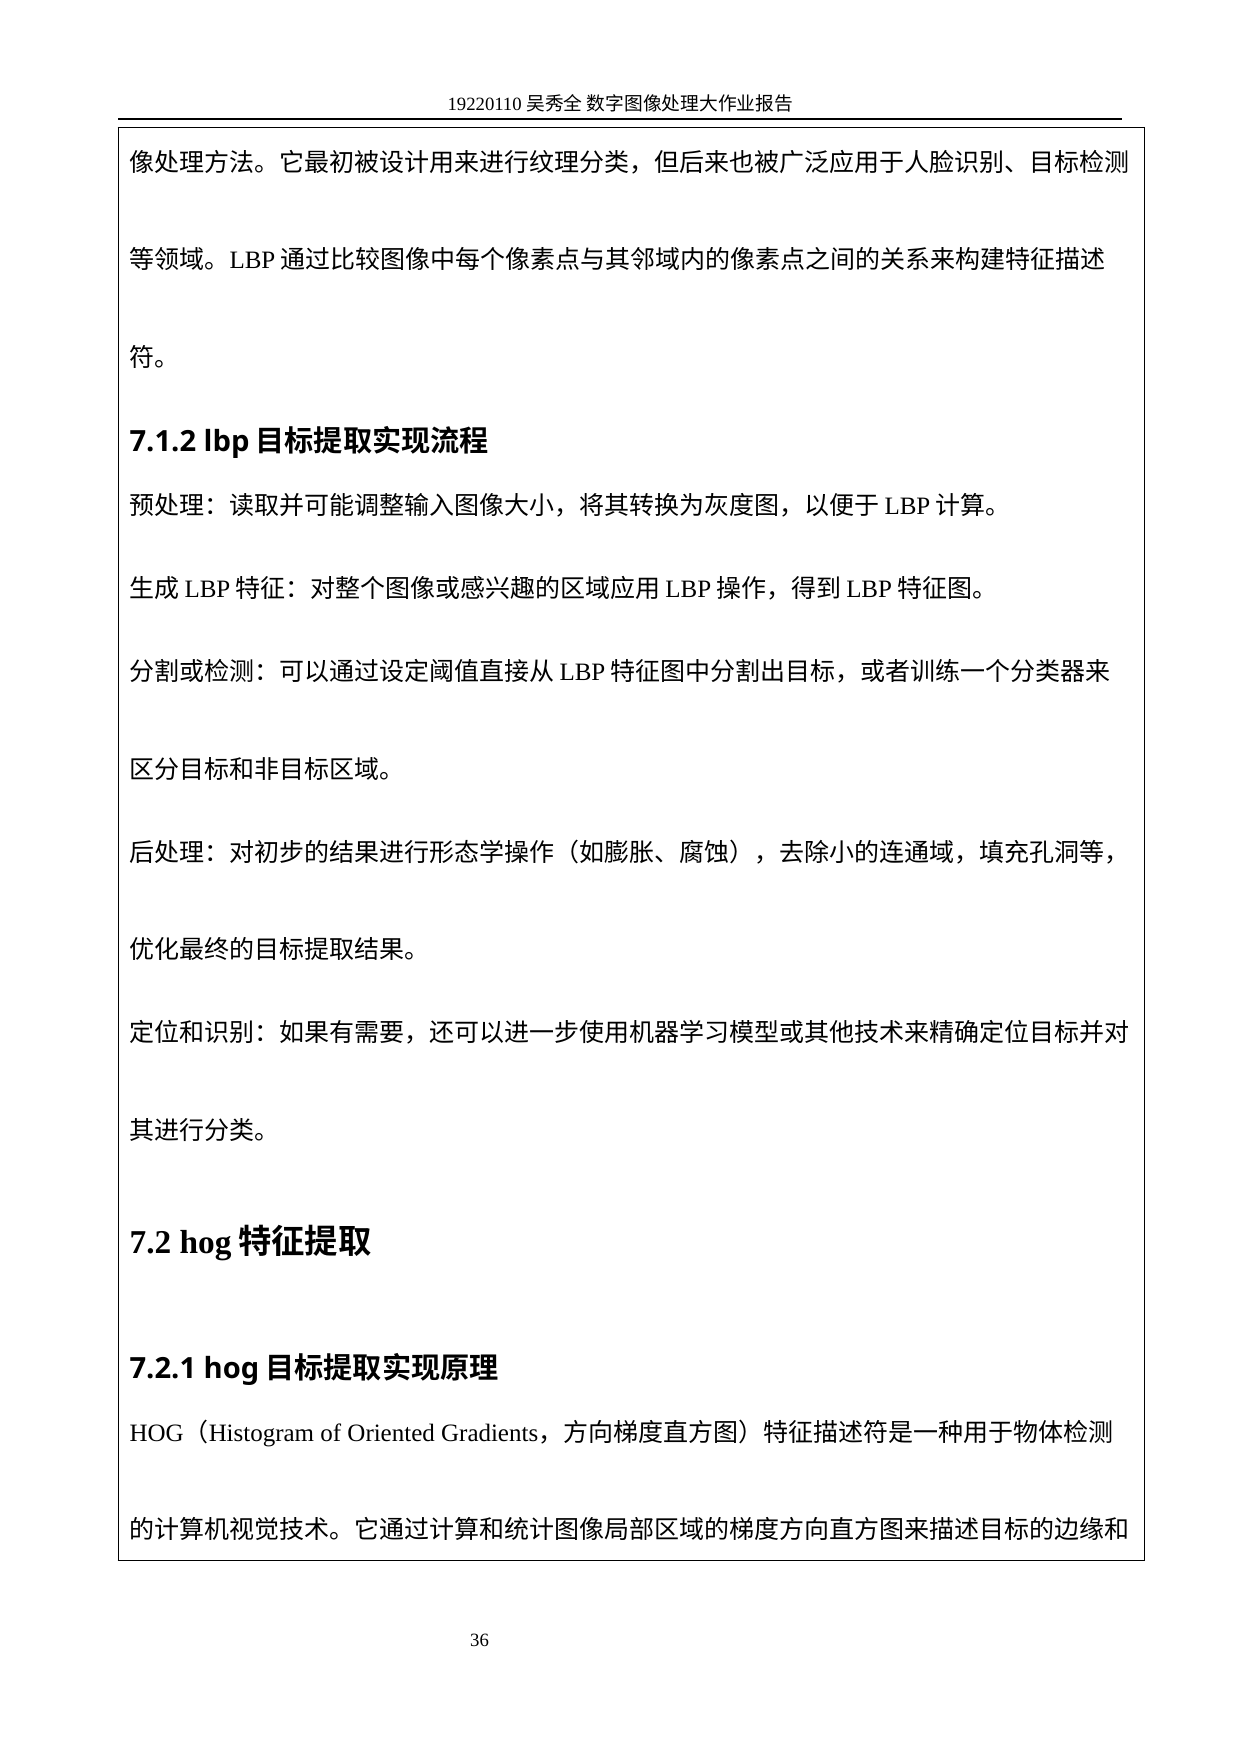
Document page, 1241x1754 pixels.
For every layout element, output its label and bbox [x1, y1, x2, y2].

table_header [119, 128, 1144, 1560]
